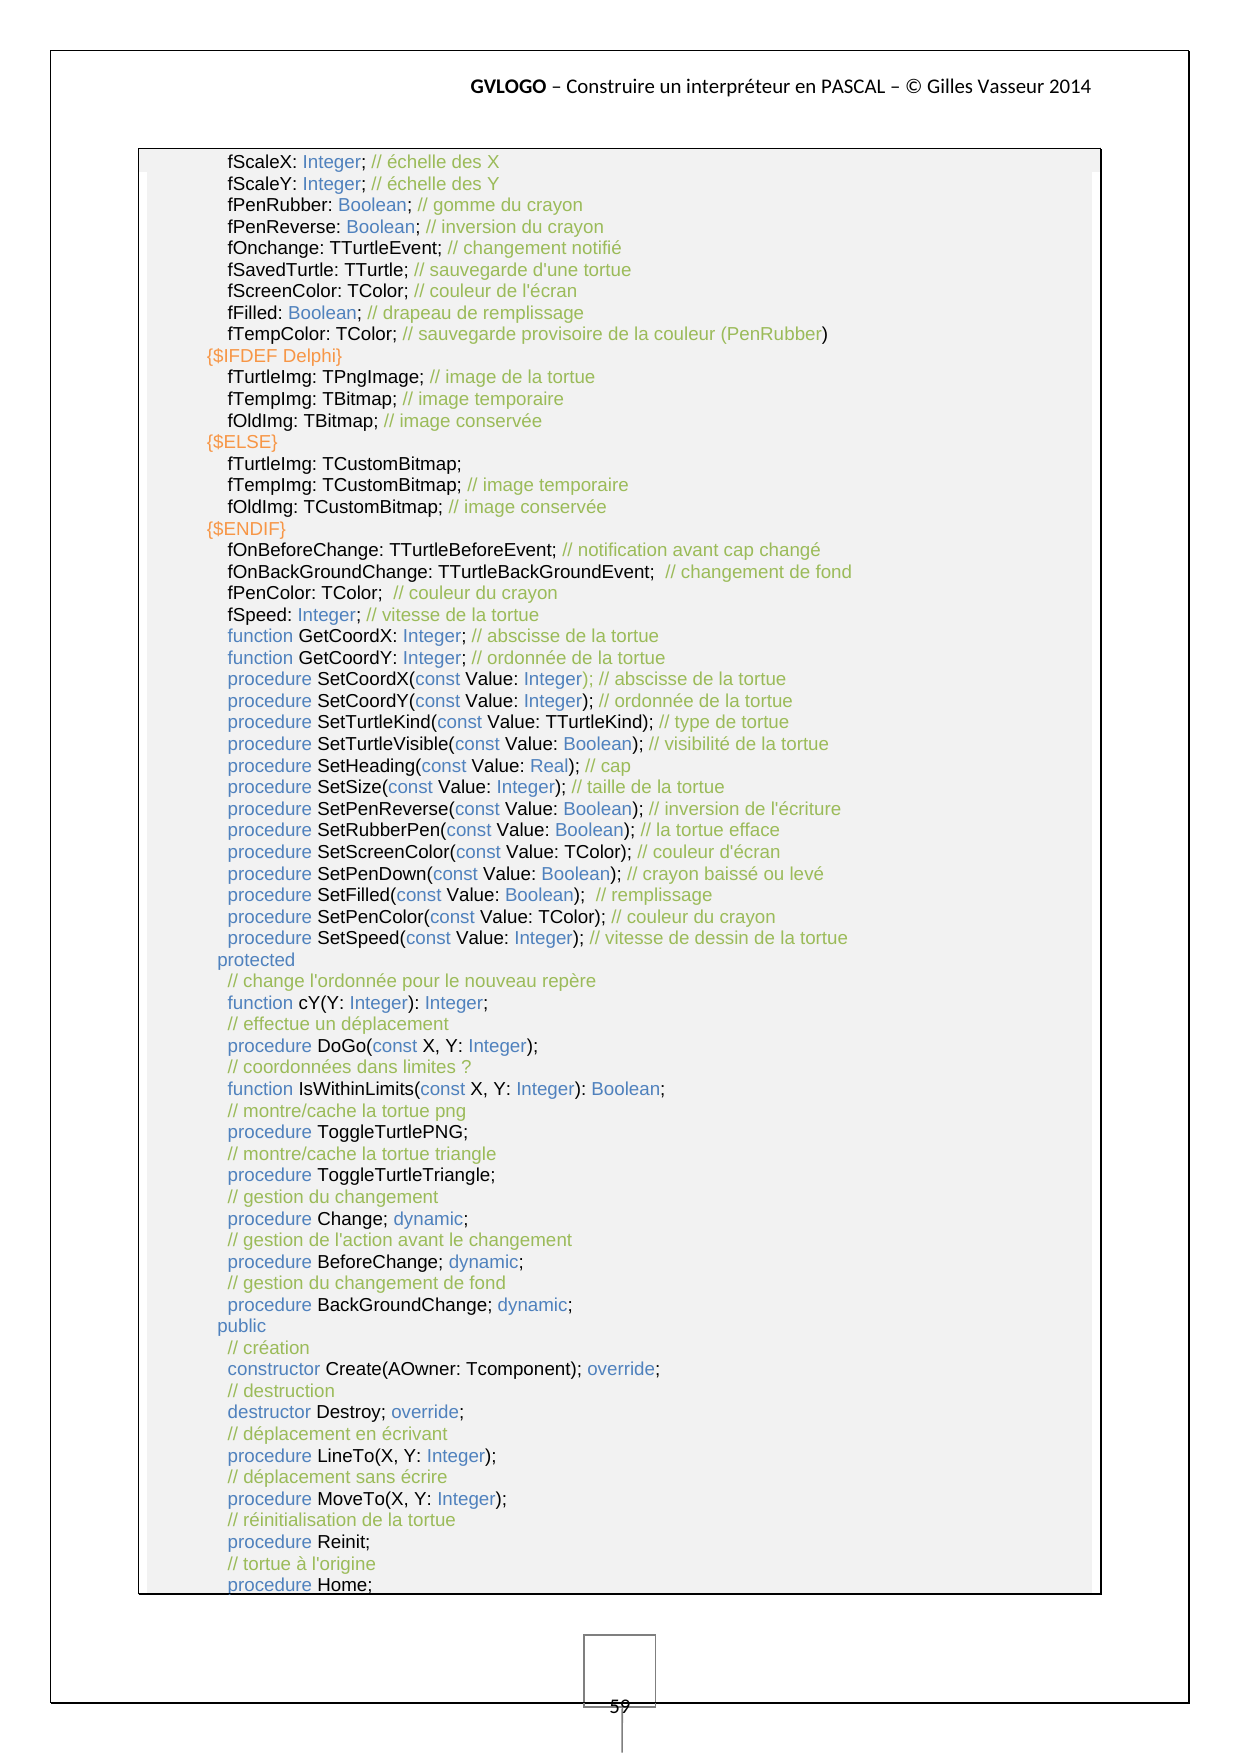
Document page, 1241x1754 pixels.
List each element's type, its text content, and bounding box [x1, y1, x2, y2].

text // gestion du changement [147, 1186, 1092, 1207]
text procedure MoveTo(X, Y: Integer); [147, 1488, 1092, 1509]
text fPenRubber: Boolean; // gomme du crayon [147, 194, 1092, 215]
text // montre/cache la tortue triangle [147, 1143, 1092, 1164]
text // coordonnées dans limites ? [147, 1056, 1092, 1078]
text procedure SetSize(const Value: Integer); // taille de la tortue [147, 776, 1092, 798]
text fFilled: Boolean; // drapeau de remplissage [147, 302, 1092, 323]
text protected [147, 948, 1092, 970]
text fScaleY: Integer; // échelle des Y [147, 172, 1092, 194]
text fTempImg: TBitmap; // image temporaire [147, 388, 1092, 409]
text procedure SetTurtleKind(const Value: TTurtleKind); // type de tortue [147, 711, 1092, 733]
text // réinitialisation de la tortue [147, 1509, 1092, 1531]
text fSavedTurtle: TTurtle; // sauvegarde d'une tortue [147, 258, 1092, 280]
text fTurtleImg: TPngImage; // image de la tortue [147, 366, 1092, 388]
text // change l'ordonnée pour le nouveau repère [147, 970, 1092, 992]
text {$IFDEF Delphi} [147, 345, 1092, 366]
text {$ELSE} [147, 431, 1092, 453]
text fOldImg: TCustomBitmap; // image conservée [147, 496, 1092, 517]
text function cY(Y: Integer): Integer; [147, 992, 1092, 1013]
text // gestion de l'action avant le changement [147, 1229, 1092, 1250]
text fScaleX: Integer; // échelle des X [139, 149, 1100, 172]
text fTurtleImg: TCustomBitmap; [147, 453, 1092, 474]
text // déplacement sans écrire [147, 1466, 1092, 1488]
text public [147, 1315, 1092, 1337]
text procedure BeforeChange; dynamic; [147, 1250, 1092, 1272]
text procedure SetFilled(const Value: Boolean); // remplissage [147, 884, 1092, 905]
text procedure SetScreenColor(const Value: TColor); // couleur d'écran [147, 841, 1092, 862]
text // création [147, 1337, 1092, 1358]
text // déplacement en écrivant [147, 1423, 1092, 1444]
text procedure SetPenReverse(const Value: Boolean); // inversion de l'écriture [147, 798, 1092, 819]
text procedure Home; [147, 1574, 1092, 1593]
text procedure ToggleTurtleTriangle; [147, 1164, 1092, 1186]
text procedure DoGo(const X, Y: Integer); [147, 1035, 1092, 1056]
text fPenColor: TColor; // couleur du crayon [147, 582, 1092, 603]
text // gestion du changement de fond [147, 1272, 1092, 1293]
text fTempColor: TColor; // sauvegarde provisoire de la couleur (PenRubber) [147, 323, 1092, 345]
text fPenReverse: Boolean; // inversion du crayon [147, 215, 1092, 237]
text constructor Create(AOwner: Tcomponent); override; [147, 1358, 1092, 1380]
text fTempImg: TCustomBitmap; // image temporaire [147, 474, 1092, 496]
text // effectue un déplacement [147, 1013, 1092, 1035]
text procedure SetSpeed(const Value: Integer); // vitesse de dessin de la tortue [147, 927, 1092, 948]
text procedure SetPenColor(const Value: TColor); // couleur du crayon [147, 905, 1092, 927]
text {$ENDIF} [147, 517, 1092, 539]
text fOnchange: TTurtleEvent; // changement notifié [147, 237, 1092, 258]
text function GetCoordX: Integer; // abscisse de la tortue [147, 625, 1092, 647]
text fSpeed: Integer; // vitesse de la tortue [147, 603, 1092, 625]
text procedure LineTo(X, Y: Integer); [147, 1444, 1092, 1466]
text fOnBackGroundChange: TTurtleBackGroundEvent; // changement de fond [147, 560, 1092, 582]
text // montre/cache la tortue png [147, 1099, 1092, 1121]
text procedure SetCoordY(const Value: Integer); // ordonnée de la tortue [147, 690, 1092, 711]
text destructor Destroy; override; [147, 1401, 1092, 1423]
text function GetCoordY: Integer; // ordonnée de la tortue [147, 647, 1092, 668]
text procedure SetCoordX(const Value: Integer); // abscisse de la tortue [147, 668, 1092, 690]
text procedure SetRubberPen(const Value: Boolean); // la tortue efface [147, 819, 1092, 841]
text procedure SetHeading(const Value: Real); // cap [147, 754, 1092, 776]
text fScreenColor: TColor; // couleur de l'écran [147, 280, 1092, 302]
text procedure Change; dynamic; [147, 1207, 1092, 1229]
text // destruction [147, 1380, 1092, 1401]
text procedure SetPenDown(const Value: Boolean); // crayon baissé ou levé [147, 862, 1092, 884]
text fOnBeforeChange: TTurtleBeforeEvent; // notification avant cap changé [147, 539, 1092, 560]
text procedure SetTurtleVisible(const Value: Boolean); // visibilité de la tortue [147, 733, 1092, 754]
text procedure BackGroundChange; dynamic; [147, 1293, 1092, 1315]
text fOldImg: TBitmap; // image conservée [147, 409, 1092, 431]
text // tortue à l'origine [147, 1552, 1092, 1574]
text procedure Reinit; [147, 1531, 1092, 1552]
text procedure ToggleTurtlePNG; [147, 1121, 1092, 1143]
text function IsWithinLimits(const X, Y: Integer): Boolean; [147, 1078, 1092, 1099]
